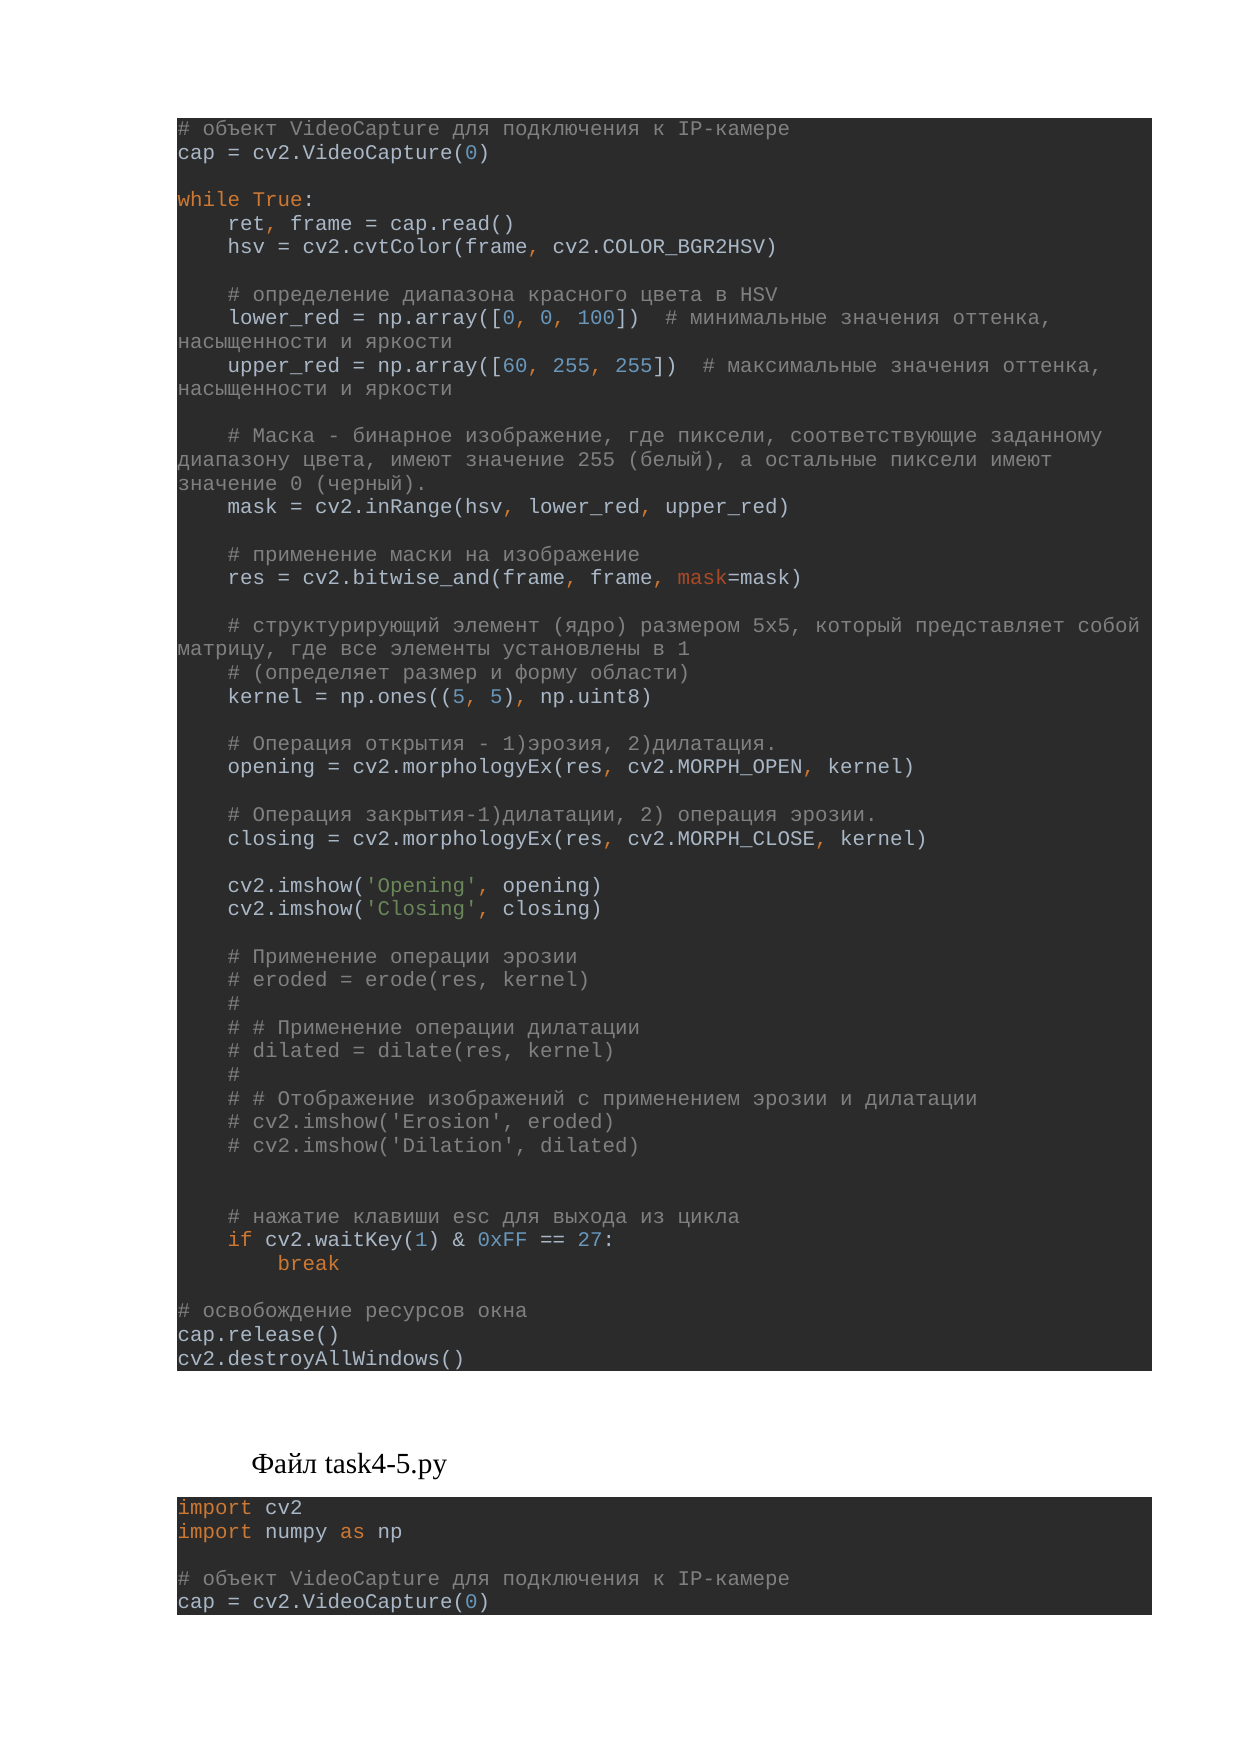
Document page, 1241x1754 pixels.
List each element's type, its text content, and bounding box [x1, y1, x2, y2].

text Файл task4-5.py [177, 1447, 1152, 1480]
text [177, 1497, 1152, 1615]
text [177, 118, 1152, 1371]
